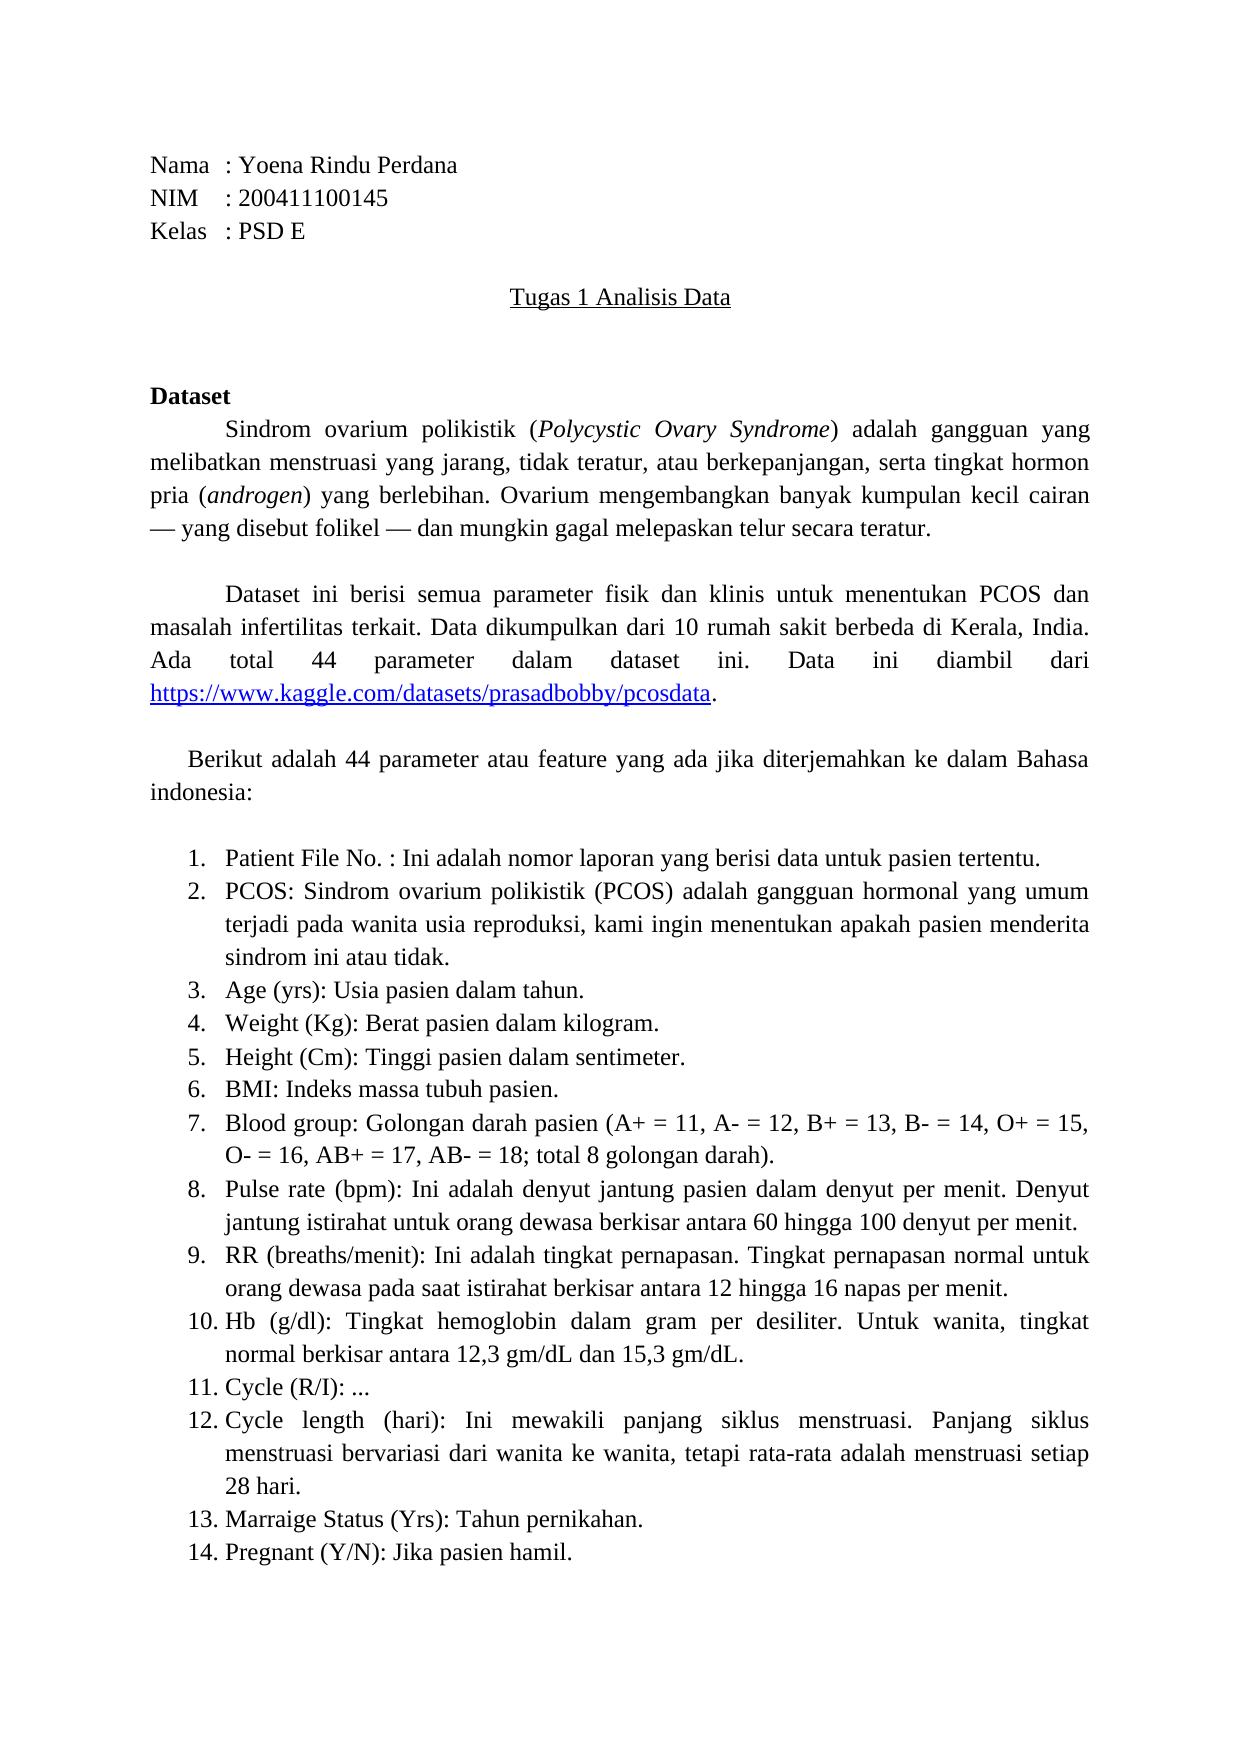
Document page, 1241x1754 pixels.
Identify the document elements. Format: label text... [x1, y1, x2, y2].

list Height (Cm): Tinggi pasien dalam sentimeter. [187, 1042, 1090, 1070]
text Dataset [150, 381, 1090, 410]
text Kelas : PSD E [150, 216, 1090, 245]
text NIM : 200411100145 [150, 183, 1090, 212]
list RR (breaths/menit): Ini adalah tingkat pernapasan. Tingkat pernapasan normal untuk orang dewasa pada saat istirahat berkisar antara 12 hingga 16 napas per menit. [187, 1240, 1090, 1301]
list Marraige Status (Yrs): Tahun pernikahan. [187, 1504, 1090, 1533]
text Berikut adalah 44 parameter atau feature yang ada jika diterjemahkan ke dalam Bahasa indonesia: [150, 744, 1090, 806]
list PCOS: Sindrom ovarium polikistik (PCOS) adalah gangguan hormonal yang umum terjadi pada wanita usia reproduksi, kami ingin menentukan apakah pasien menderita sindrom ini atau tidak. [187, 876, 1090, 971]
list Cycle (R/I): ... [187, 1372, 1090, 1401]
list Hb (g/dl): Tingkat hemoglobin dalam gram per desiliter. Untuk wanita, tingkat normal berkisar antara 12,3 gm/dL dan 15,3 gm/dL. [187, 1306, 1090, 1367]
text Tugas 1 Analisis Data [150, 282, 1090, 311]
text Nama : Yoena Rindu Perdana [150, 150, 1090, 179]
list Pregnant (Y/N): Jika pasien hamil. [187, 1537, 1090, 1566]
text Sindrom ovarium polikistik (Polycystic Ovary Syndrome) adalah gangguan yang melibatkan menstruasi yang jarang, tidak teratur, atau berkepanjangan, serta tingkat hormon pria (androgen) yang berlebihan. Ovarium mengembangkan banyak kumpulan kecil cairan — yang disebut folikel — dan mungkin gagal melepaskan telur secara teratur. [150, 414, 1090, 542]
list Blood group: Golongan darah pasien (A+ = 11, A- = 12, B+ = 13, B- = 14, O+ = 15, O- = 16, AB+ = 17, AB- = 18; total 8 golongan darah). [187, 1108, 1090, 1169]
list Patient File No. : Ini adalah nomor laporan yang berisi data untuk pasien tertentu. [187, 843, 1090, 872]
list Pulse rate (bpm): Ini adalah denyut jantung pasien dalam denyut per menit. Denyut jantung istirahat untuk orang dewasa berkisar antara 60 hingga 100 denyut per menit. [187, 1174, 1090, 1235]
list Age (yrs): Usia pasien dalam tahun. [187, 976, 1090, 1004]
list BMI: Indeks massa tubuh pasien. [187, 1074, 1090, 1103]
list Weight (Kg): Berat pasien dalam kilogram. [187, 1008, 1090, 1037]
list Cycle length (hari): Ini mewakili panjang siklus menstruasi. Panjang siklus menstruasi bervariasi dari wanita ke wanita, tetapi rata-rata adalah menstruasi setiap 28 hari. [187, 1405, 1090, 1499]
text Dataset ini berisi semua parameter fisik dan klinis untuk menentukan PCOS dan masalah infertilitas terkait. Data dikumpulkan dari 10 rumah sakit berbeda di Kerala, India. Ada total 44 parameter dalam dataset ini. Data ini diambil dari https://www.kaggle.com/datasets/prasadbobby/pcosdata. [150, 579, 1090, 707]
